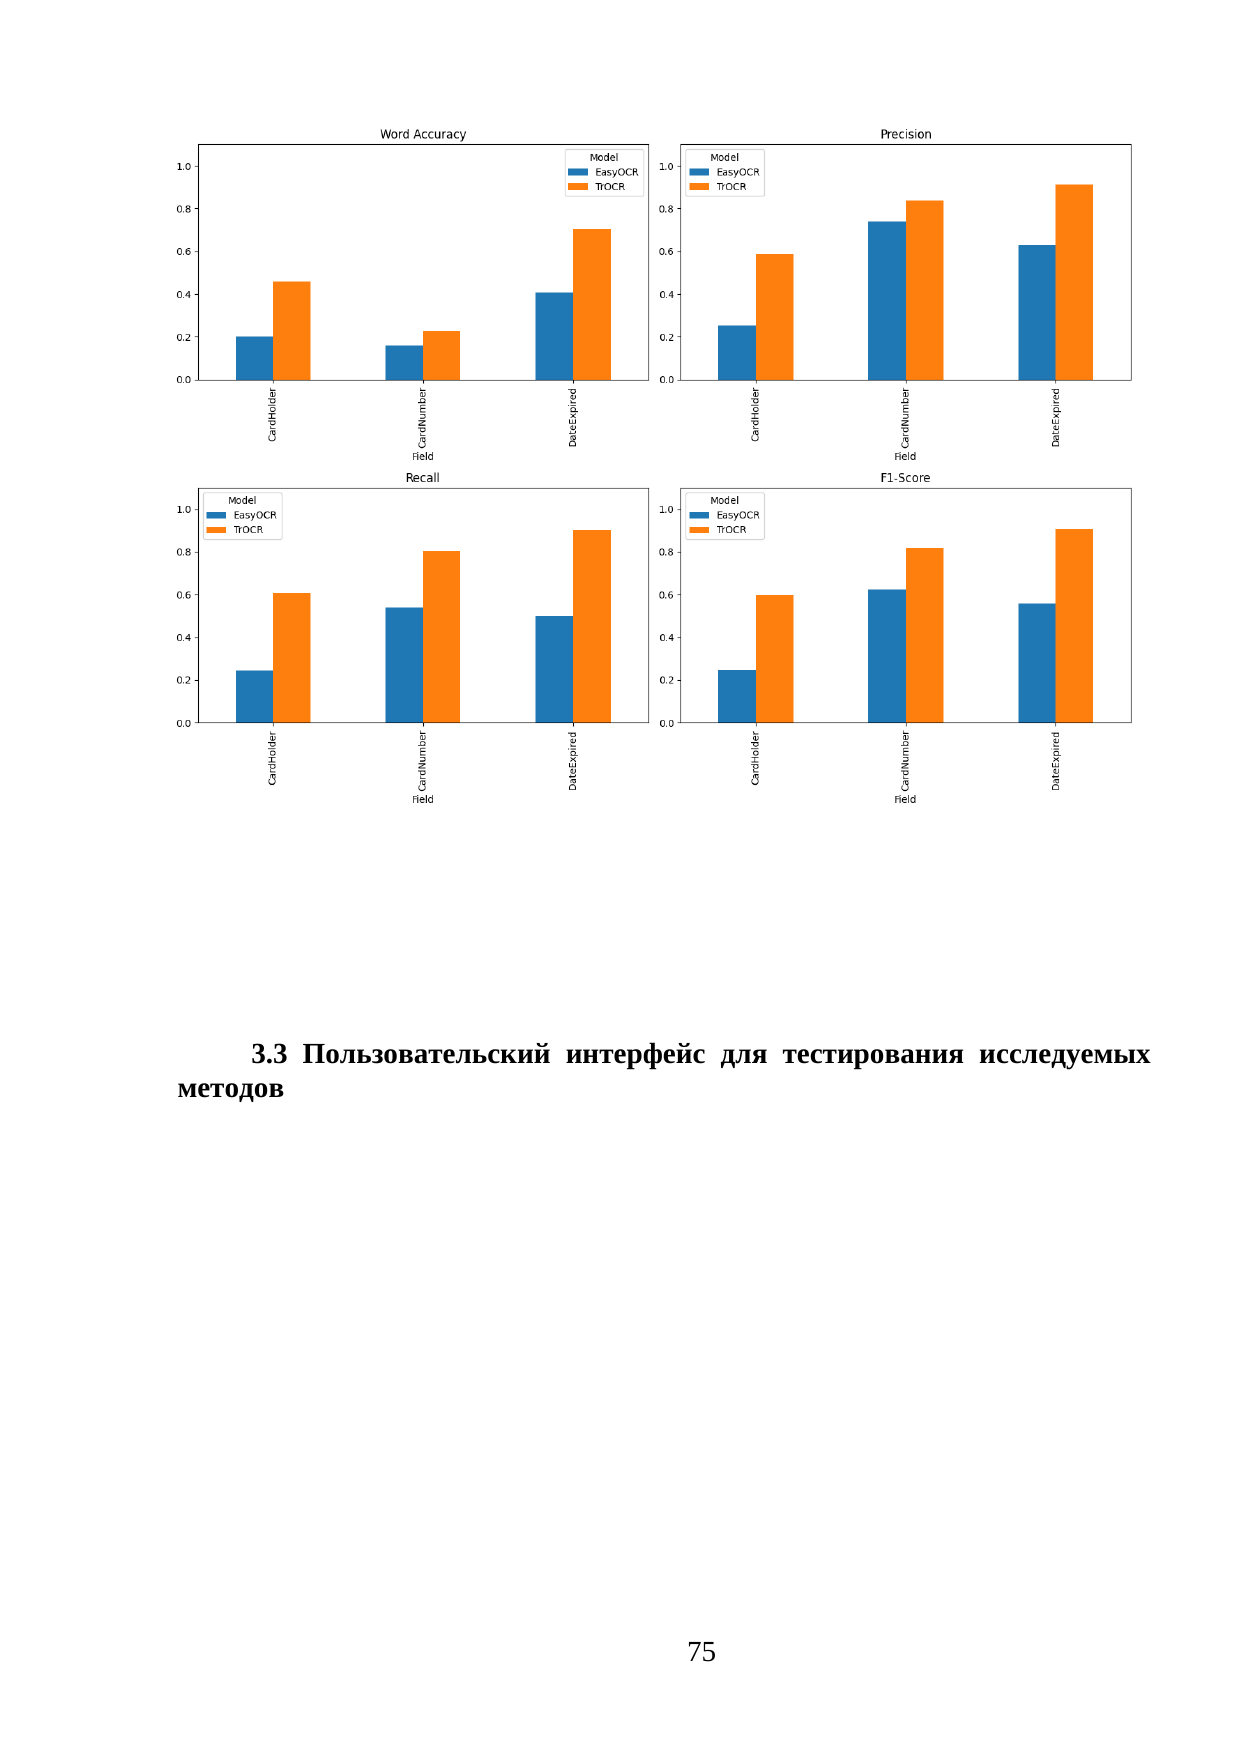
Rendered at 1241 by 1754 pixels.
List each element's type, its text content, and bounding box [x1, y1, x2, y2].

picture [165, 118, 1137, 812]
subtitle 3.3 Пользовательский интерфейс для тестирования исследуемых методов [177, 1036, 1152, 1103]
